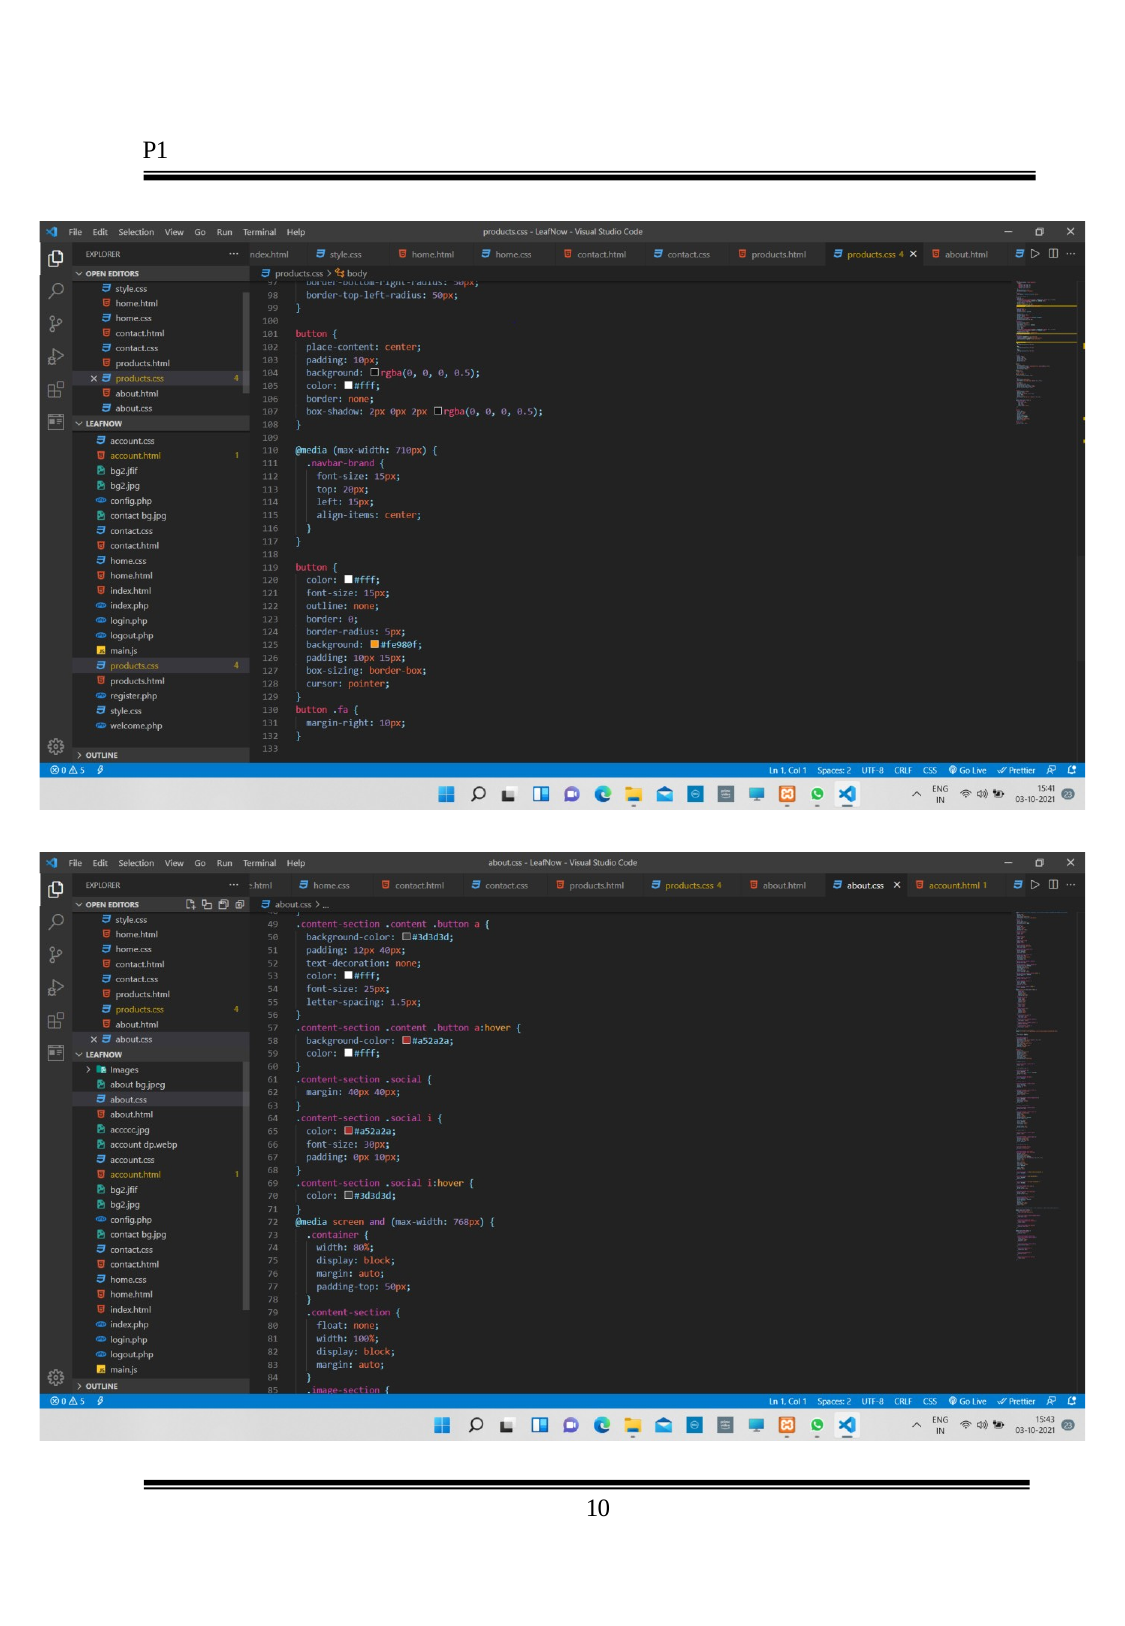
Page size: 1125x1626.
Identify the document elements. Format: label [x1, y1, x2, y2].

picture [39, 221, 1085, 810]
picture [39, 852, 1085, 1441]
